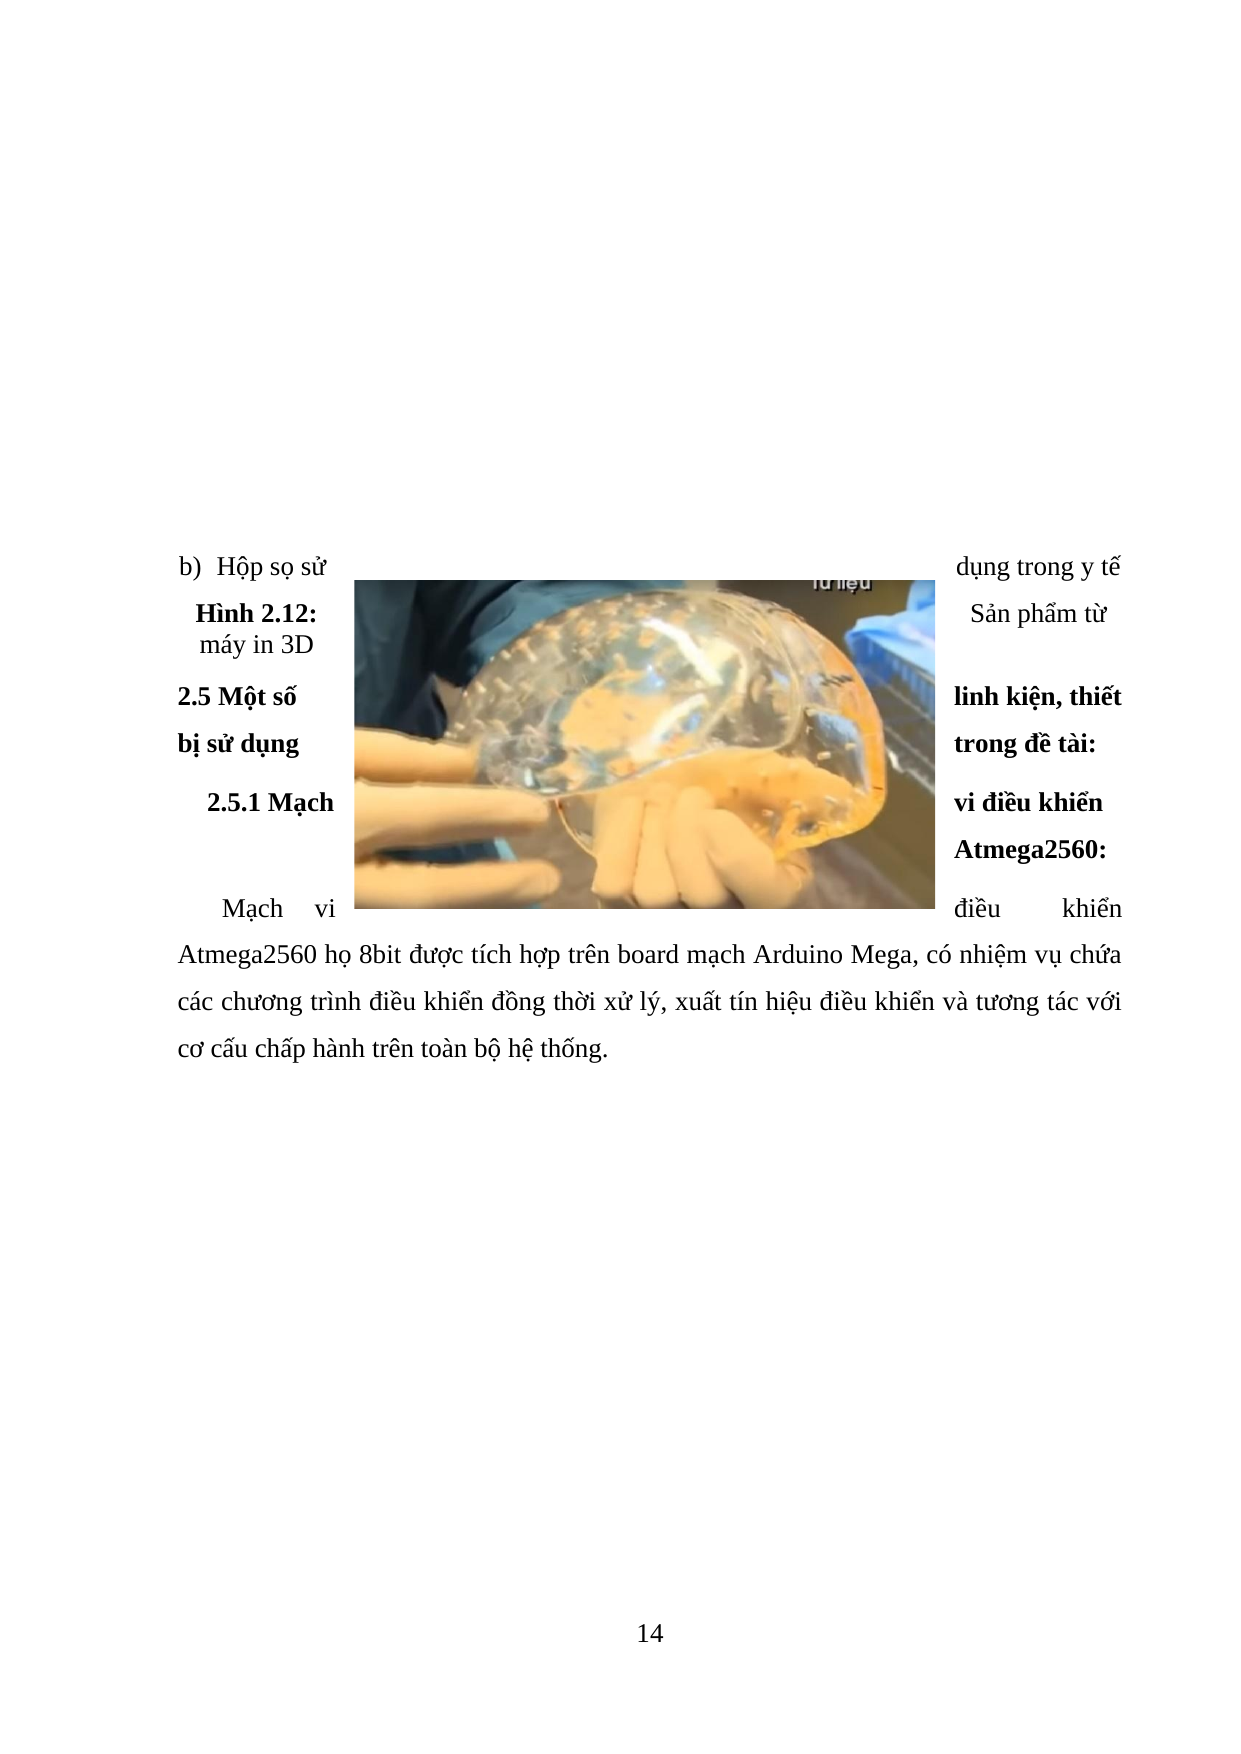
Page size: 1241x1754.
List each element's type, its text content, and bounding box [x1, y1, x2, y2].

text Mạch vi điều khiển Atmega2560 họ 8bit được tích hợp trên board mạch Arduino Mega, có nhiệm vụ chứa các chương trình điều khiển đồng thời xử lý, xuất tín hiệu điều khiển và tương tác với cơ cấu chấp hành trên toàn bộ hệ thống. [177, 892, 1122, 1063]
subtitle 2.5.1 Mạch vi điều khiển Atmega2560: [207, 786, 354, 864]
subtitle 2.5 Một số linh kiện, thiết bị sử dụng trong đề tài: [177, 680, 354, 758]
picture [354, 580, 936, 909]
list Hộp sọ sử dụng trong y tế [169, 551, 1122, 582]
subtitle 2.5.1 Mạch vi điều khiển Atmega2560: [936, 786, 1122, 864]
subtitle 2.5 Một số linh kiện, thiết bị sử dụng trong đề tài: [936, 680, 1122, 758]
